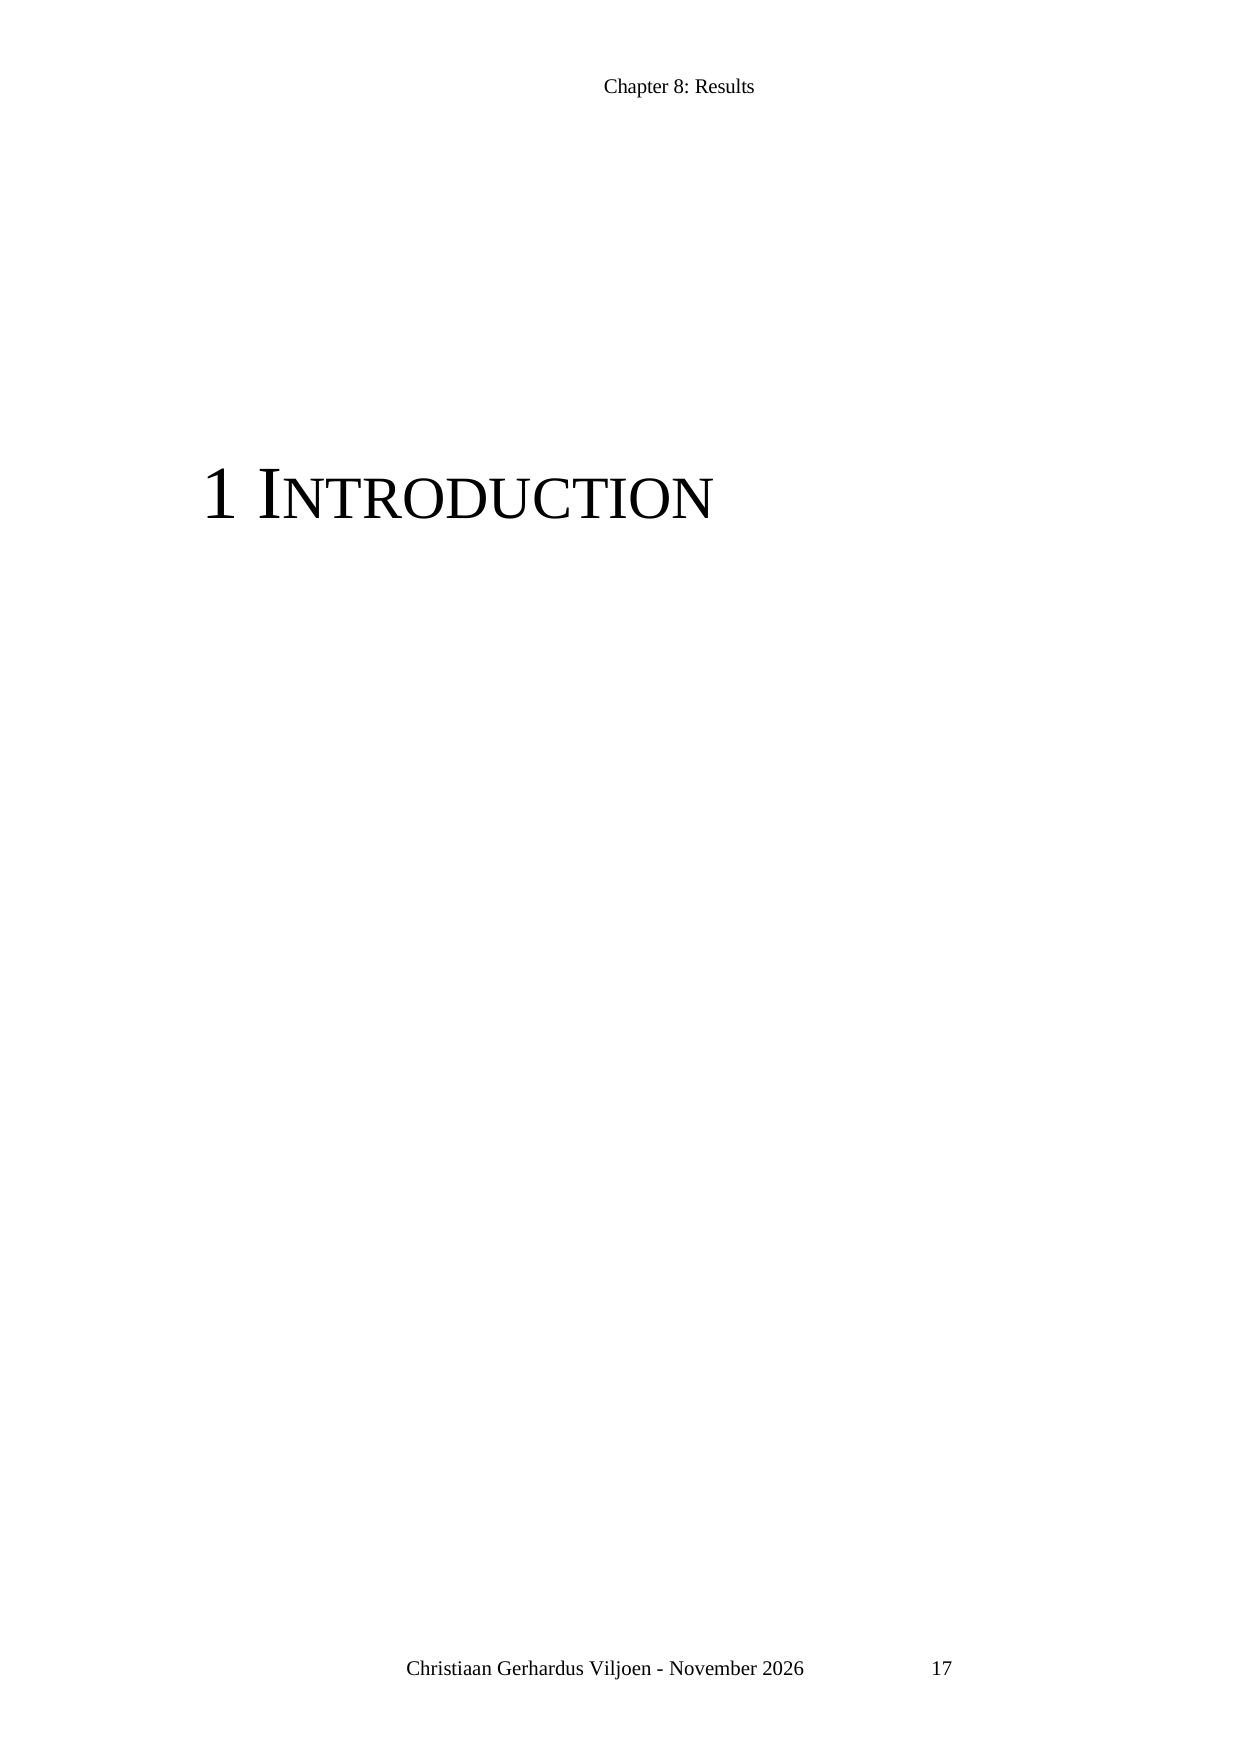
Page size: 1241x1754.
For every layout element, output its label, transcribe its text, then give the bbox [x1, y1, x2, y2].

subtitle Introduction [201, 448, 1122, 534]
